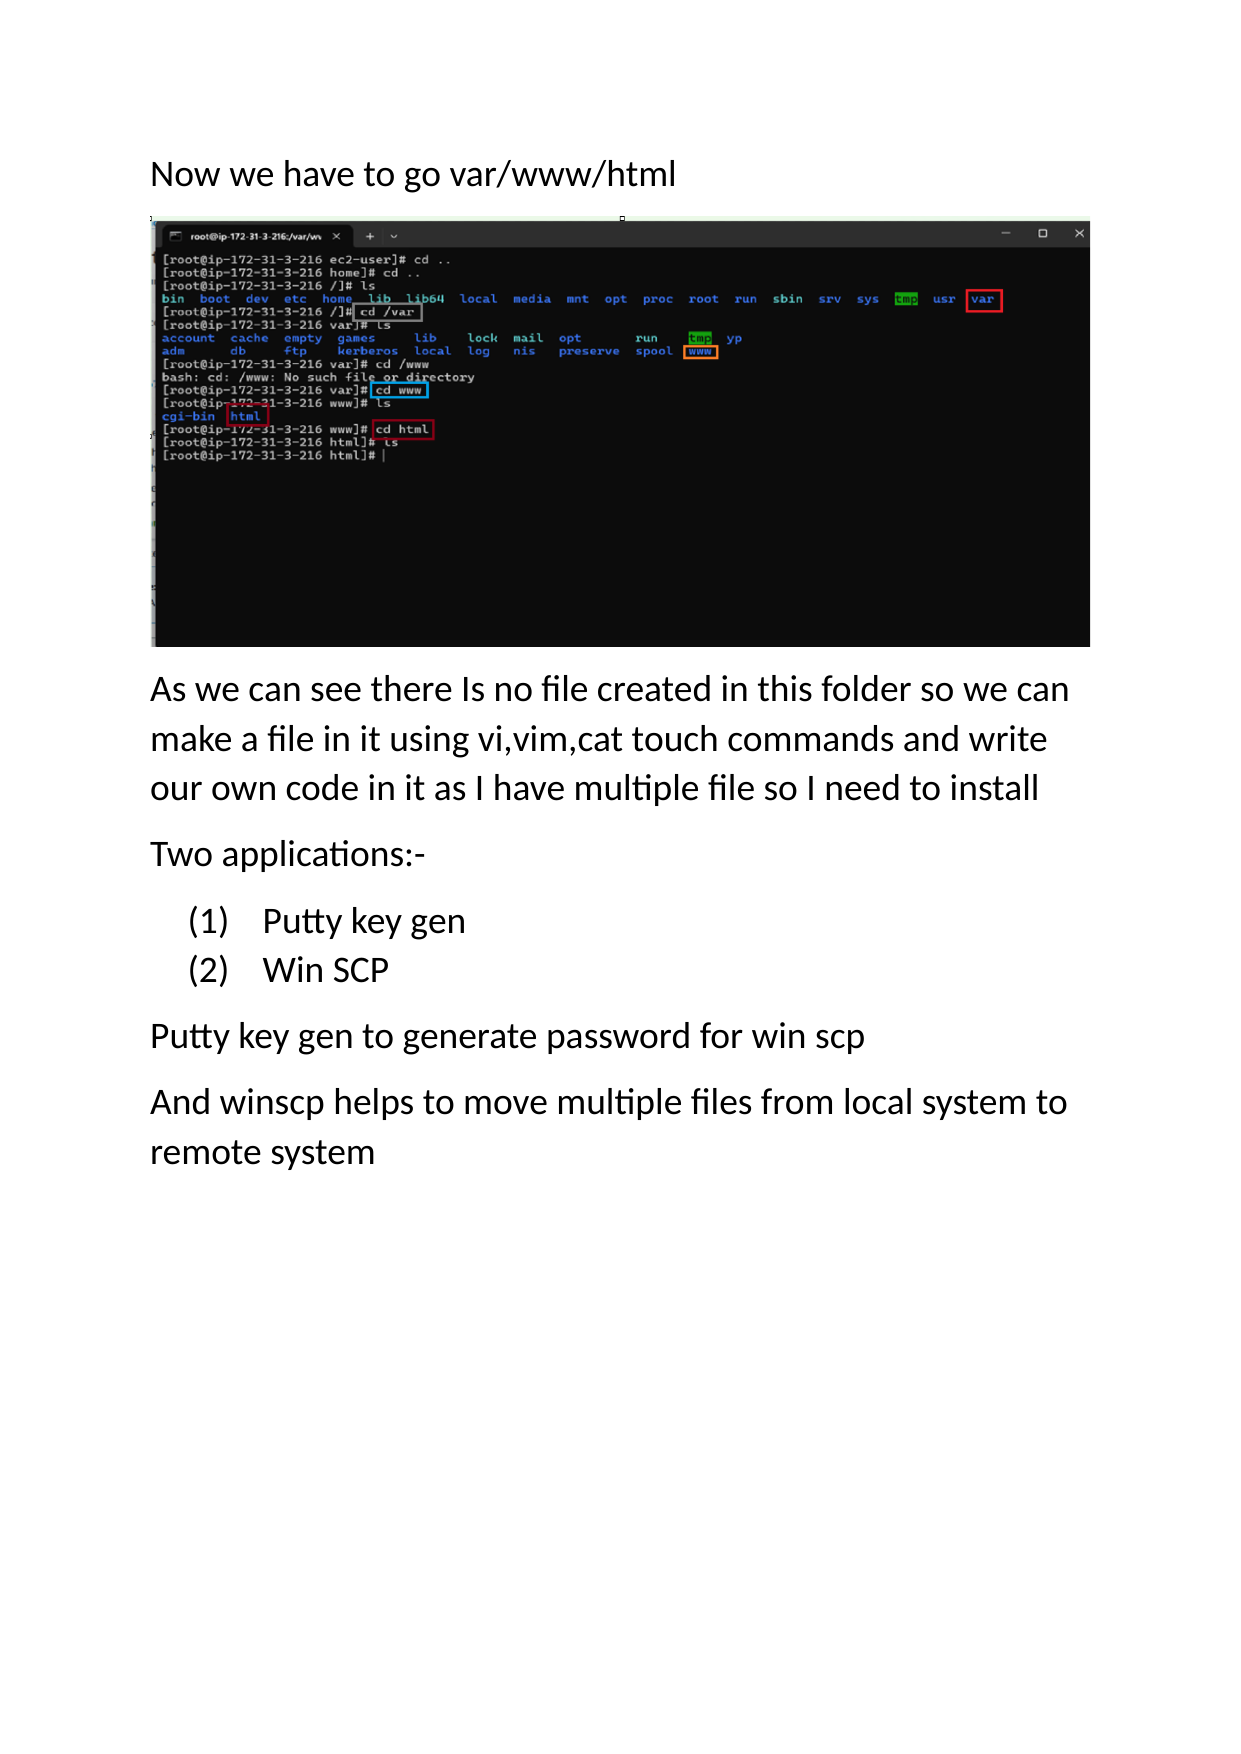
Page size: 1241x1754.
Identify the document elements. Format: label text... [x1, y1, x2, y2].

text And winscp helps to move multiple files from local system to remote system [150, 1078, 1090, 1174]
text Putty key gen to generate password for win scp [150, 1012, 1090, 1058]
text As we can see there Is no file created in this folder so we can make a file in it using vi,vim,cat touch commands and write our own code in it as I have multiple file so I need to install [150, 665, 1090, 810]
text Two applications:- [150, 830, 1090, 876]
list Putty key gen [187, 897, 1090, 942]
list Win SCP [187, 946, 1090, 992]
text Now we have to go var/www/html [150, 150, 1090, 196]
picture [150, 216, 1091, 647]
